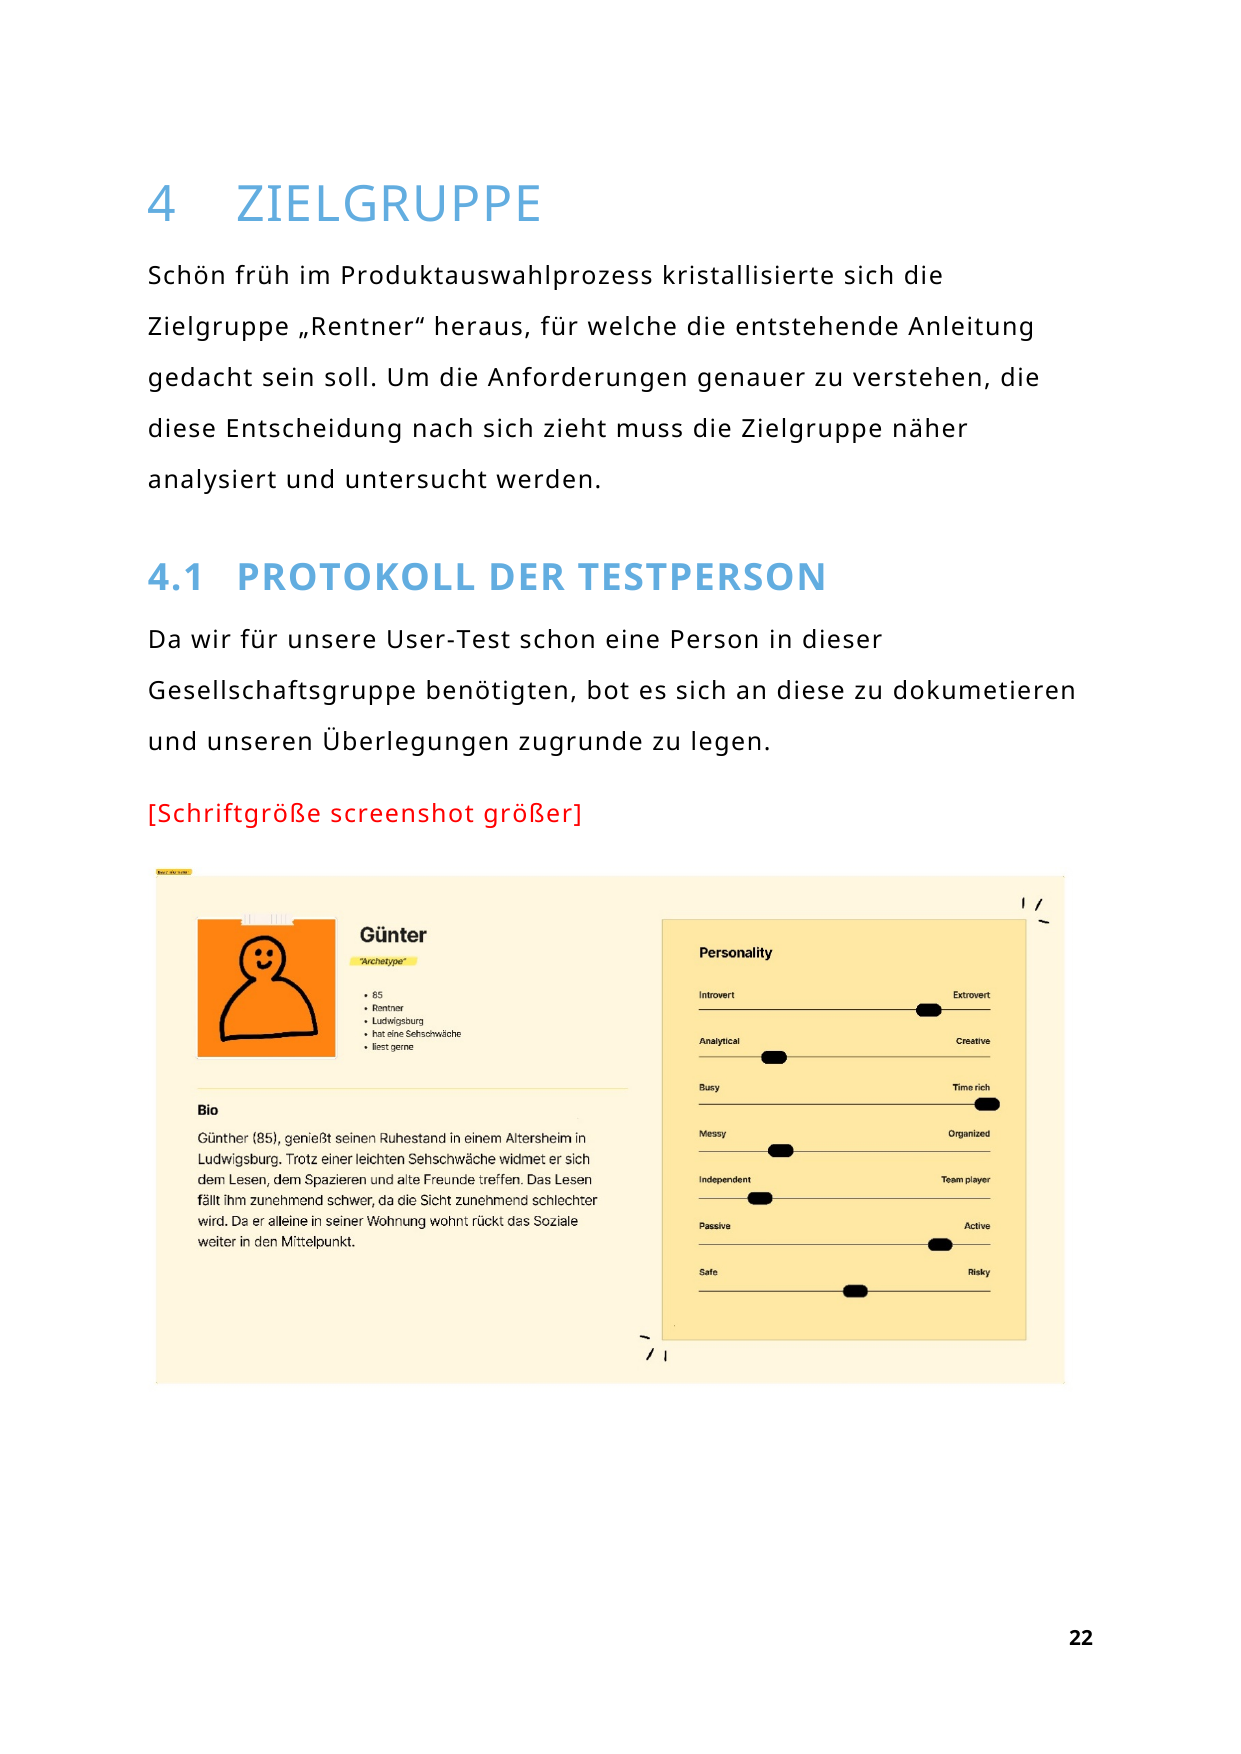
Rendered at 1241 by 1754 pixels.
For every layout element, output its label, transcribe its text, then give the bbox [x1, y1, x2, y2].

text [Schriftgröße screenshot größer] [148, 796, 1093, 830]
picture [147, 867, 1073, 1392]
text Zielgruppe [148, 168, 1093, 237]
text Schön früh im Produktauswahlprozess kristallisierte sich die Zielgruppe „Rentner“ heraus, für welche die entstehende Anleitung gedacht sein soll. Um die Anforderungen genauer zu verstehen, die diese Entscheidung nach sich zieht muss die Zielgruppe näher analysiert und untersucht werden. [148, 257, 1093, 496]
text Da wir für unsere User-Test schon eine Person in dieser Gesellschaftsgruppe benötigten, bot es sich an diese zu dokumetieren und unseren Überlegungen zugrunde zu legen. [148, 622, 1093, 758]
text Protokoll der TEstperson [148, 550, 1093, 601]
